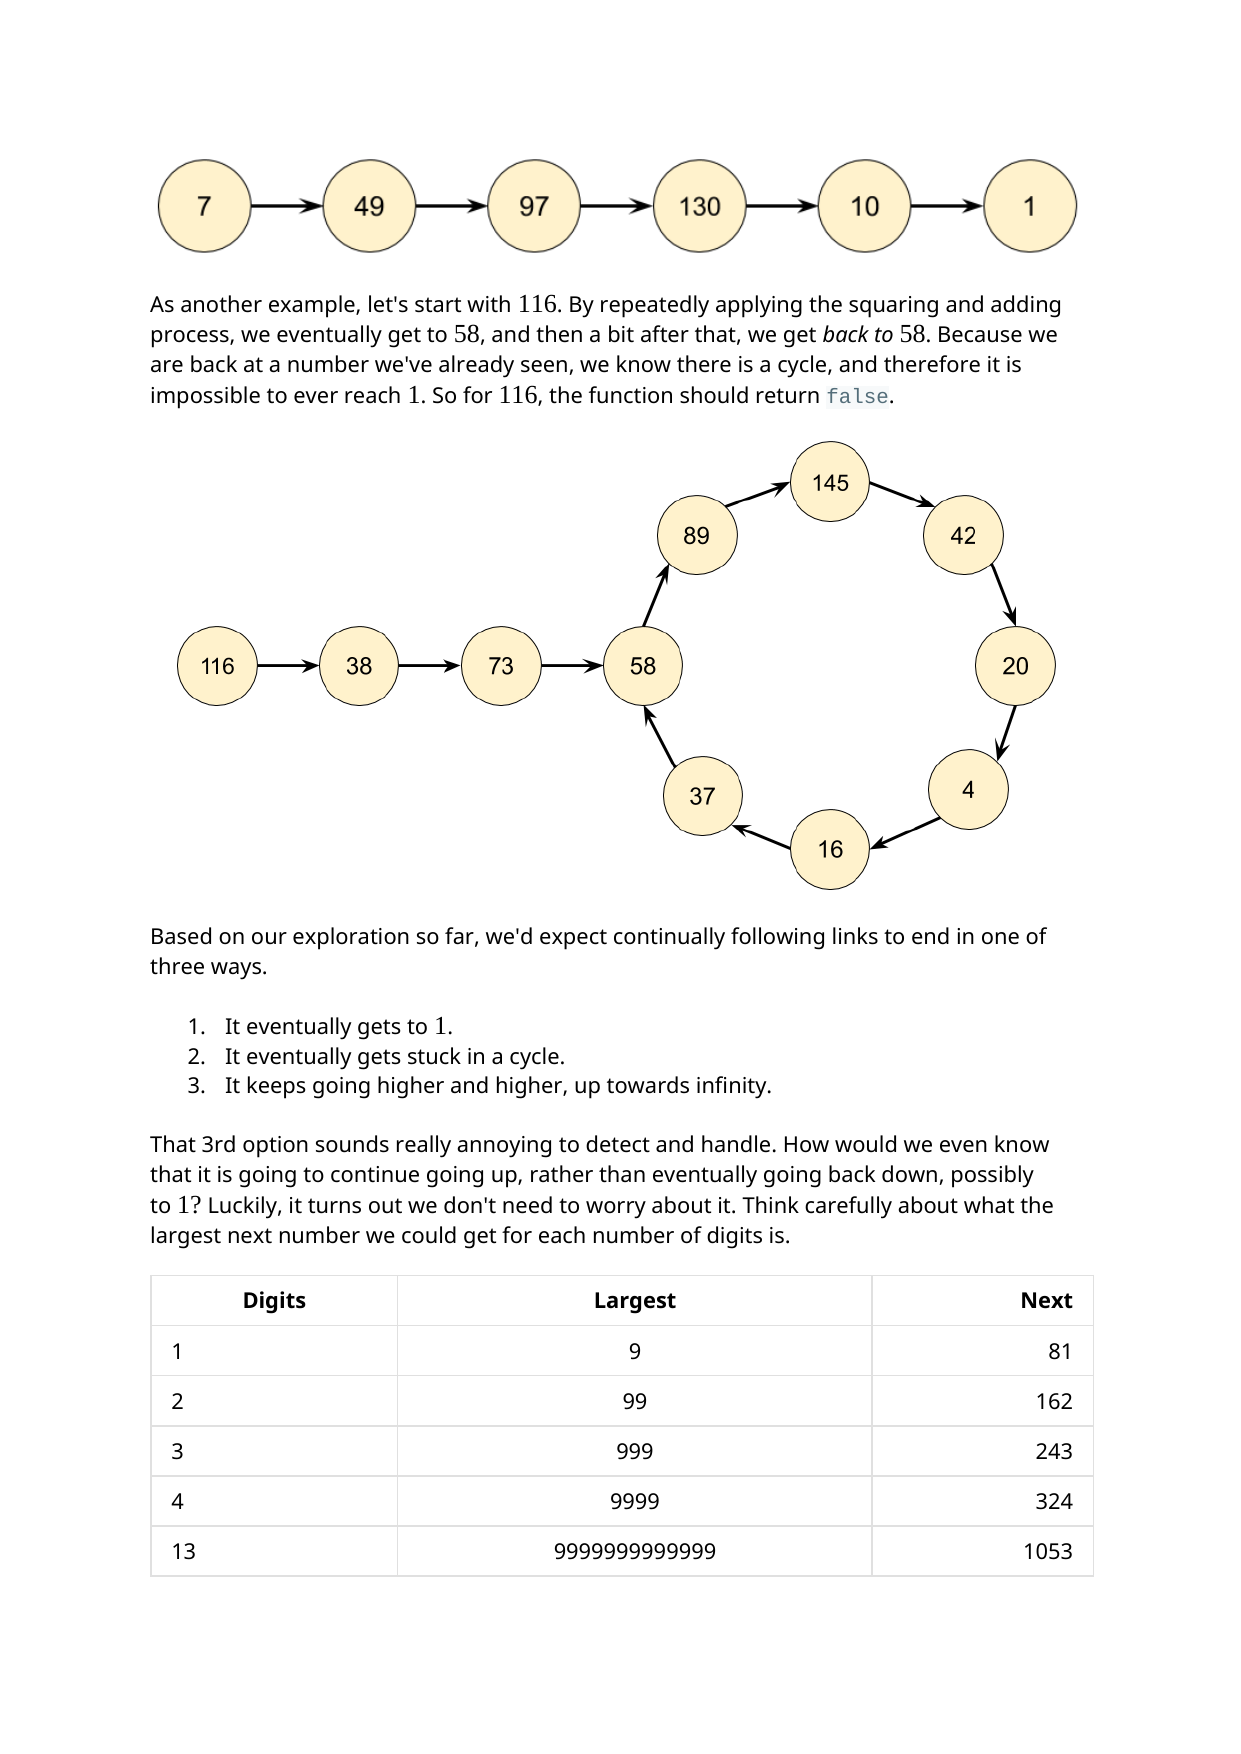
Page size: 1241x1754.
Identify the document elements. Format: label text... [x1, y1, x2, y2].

text Based on our exploration so far, we'd expect continually following links to end in one of three ways. [150, 921, 1090, 981]
text That 3rd option sounds really annoying to detect and handle. How would we even know that it is going to continue going up, rather than eventually going back down, possibly to 1? Luckily, it turns out we don't need to worry about it. Think carefully about what the largest next number we could get for each number of digits is. [150, 1129, 1090, 1249]
picture [150, 150, 1091, 263]
table_header Largest [398, 1276, 871, 1325]
table_cell 9999 [398, 1477, 871, 1525]
table_cell 2 [152, 1376, 397, 1425]
list It eventually gets to 1. [187, 1010, 1090, 1041]
table_cell 81 [873, 1326, 1093, 1375]
table_cell 9 [398, 1326, 871, 1375]
text As another example, let's start with 116. By repeatedly applying the squaring and adding process, we eventually get to 58, and then a bit after that, we get back to 58. Because we are back at a number we've already seen, we know there is a cycle, and therefore it is impossible to ever reach 1. So for 116, the function should return false. [150, 288, 1090, 410]
table_header Digits [152, 1276, 397, 1325]
table_cell 13 [152, 1527, 397, 1575]
table_cell 999 [398, 1427, 871, 1475]
table_cell 4 [152, 1477, 397, 1525]
table_cell 9999999999999 [398, 1527, 871, 1575]
table_cell 3 [152, 1427, 397, 1475]
picture [150, 434, 1091, 897]
table_cell 99 [398, 1376, 871, 1425]
table_cell 1053 [873, 1527, 1093, 1575]
table_header Next [873, 1276, 1093, 1325]
table_cell 162 [873, 1376, 1093, 1425]
table_cell 324 [873, 1477, 1093, 1525]
table_cell 1 [152, 1326, 397, 1375]
table_cell 243 [873, 1427, 1093, 1475]
list It eventually gets stuck in a cycle. [187, 1041, 1090, 1071]
list It keeps going higher and higher, up towards infinity. [187, 1071, 1090, 1100]
